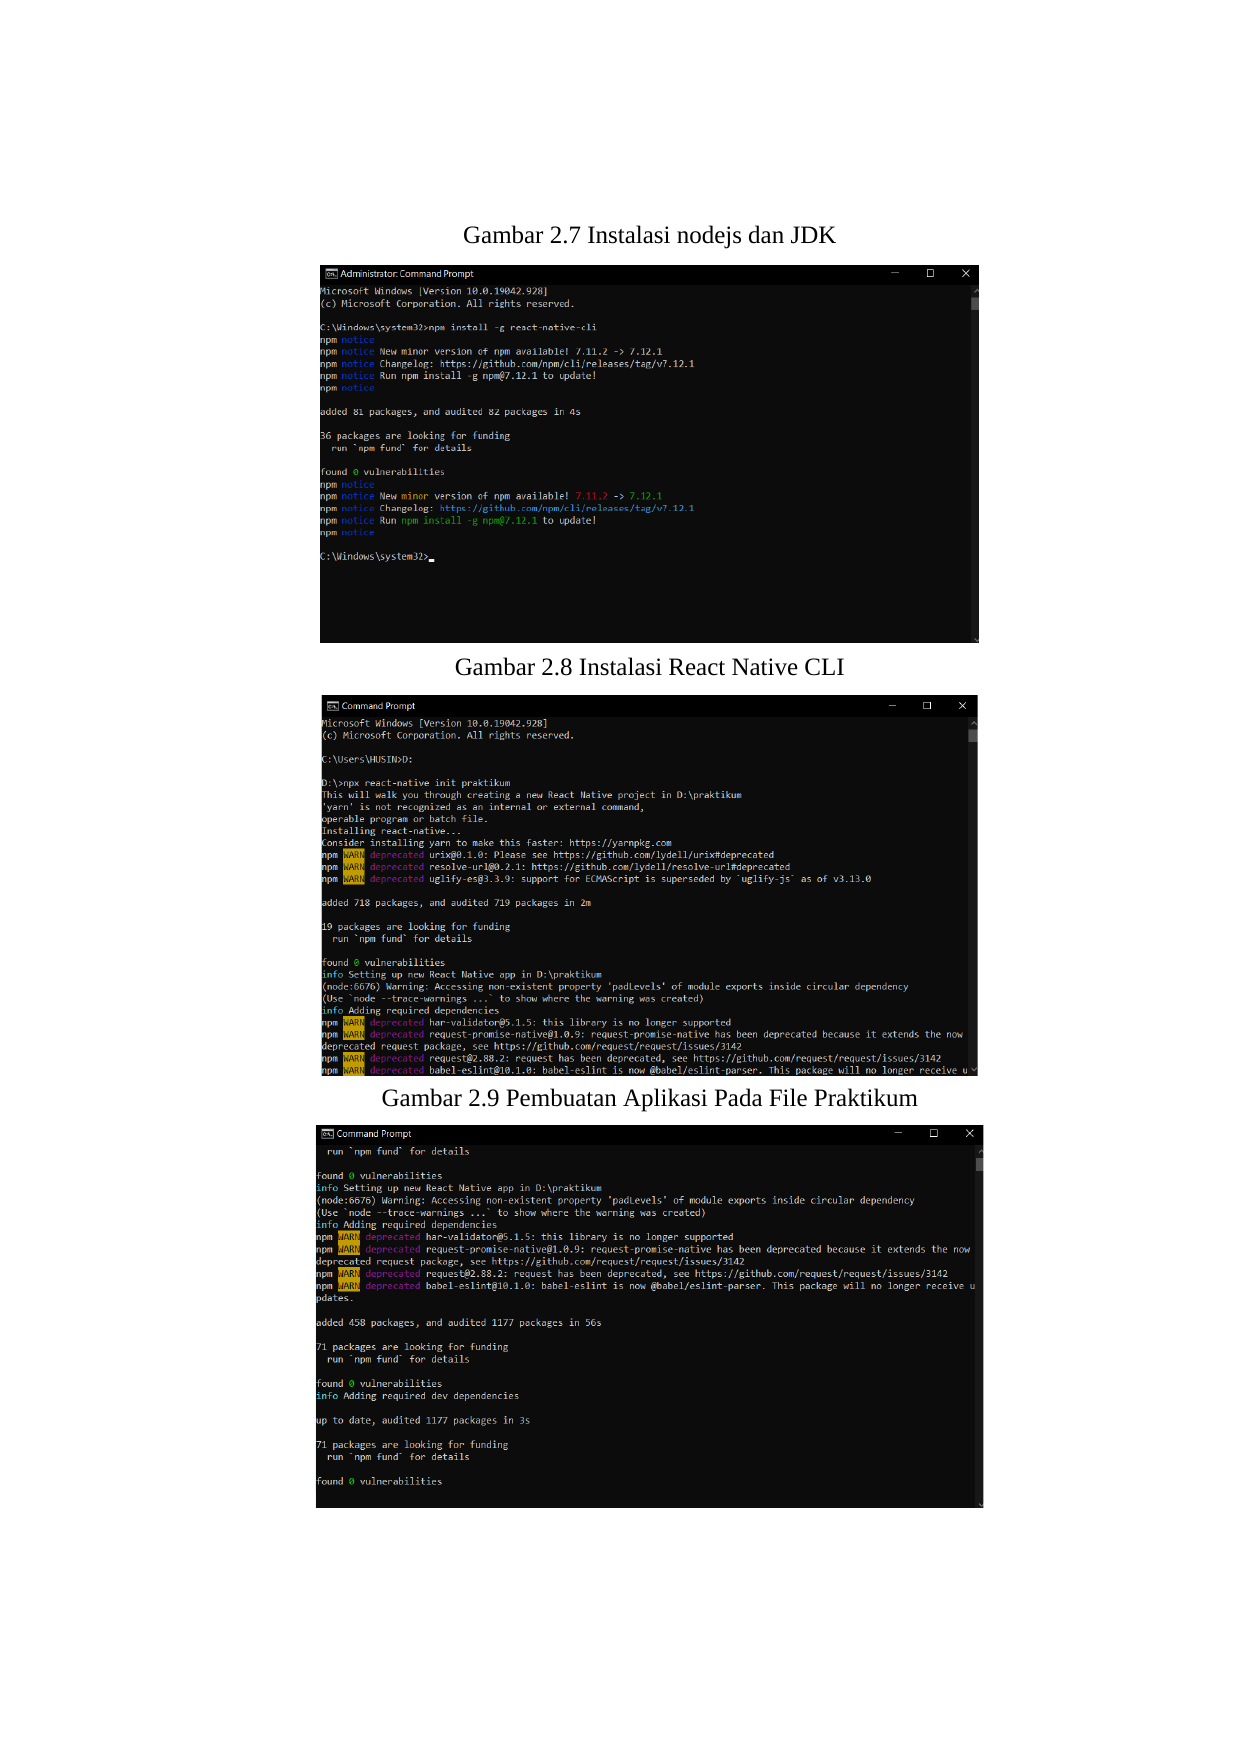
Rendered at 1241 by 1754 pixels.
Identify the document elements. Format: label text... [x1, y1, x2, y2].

text Gambar 2.8 Instalasi React Native CLI [236, 652, 1063, 680]
picture [320, 265, 979, 643]
picture [321, 695, 978, 1076]
picture [315, 1125, 984, 1508]
text Gambar 2.7 Instalasi nodejs dan JDK [236, 220, 1063, 249]
text Gambar 2.9 Pembuatan Aplikasi Pada File Praktikum [236, 1083, 1063, 1112]
